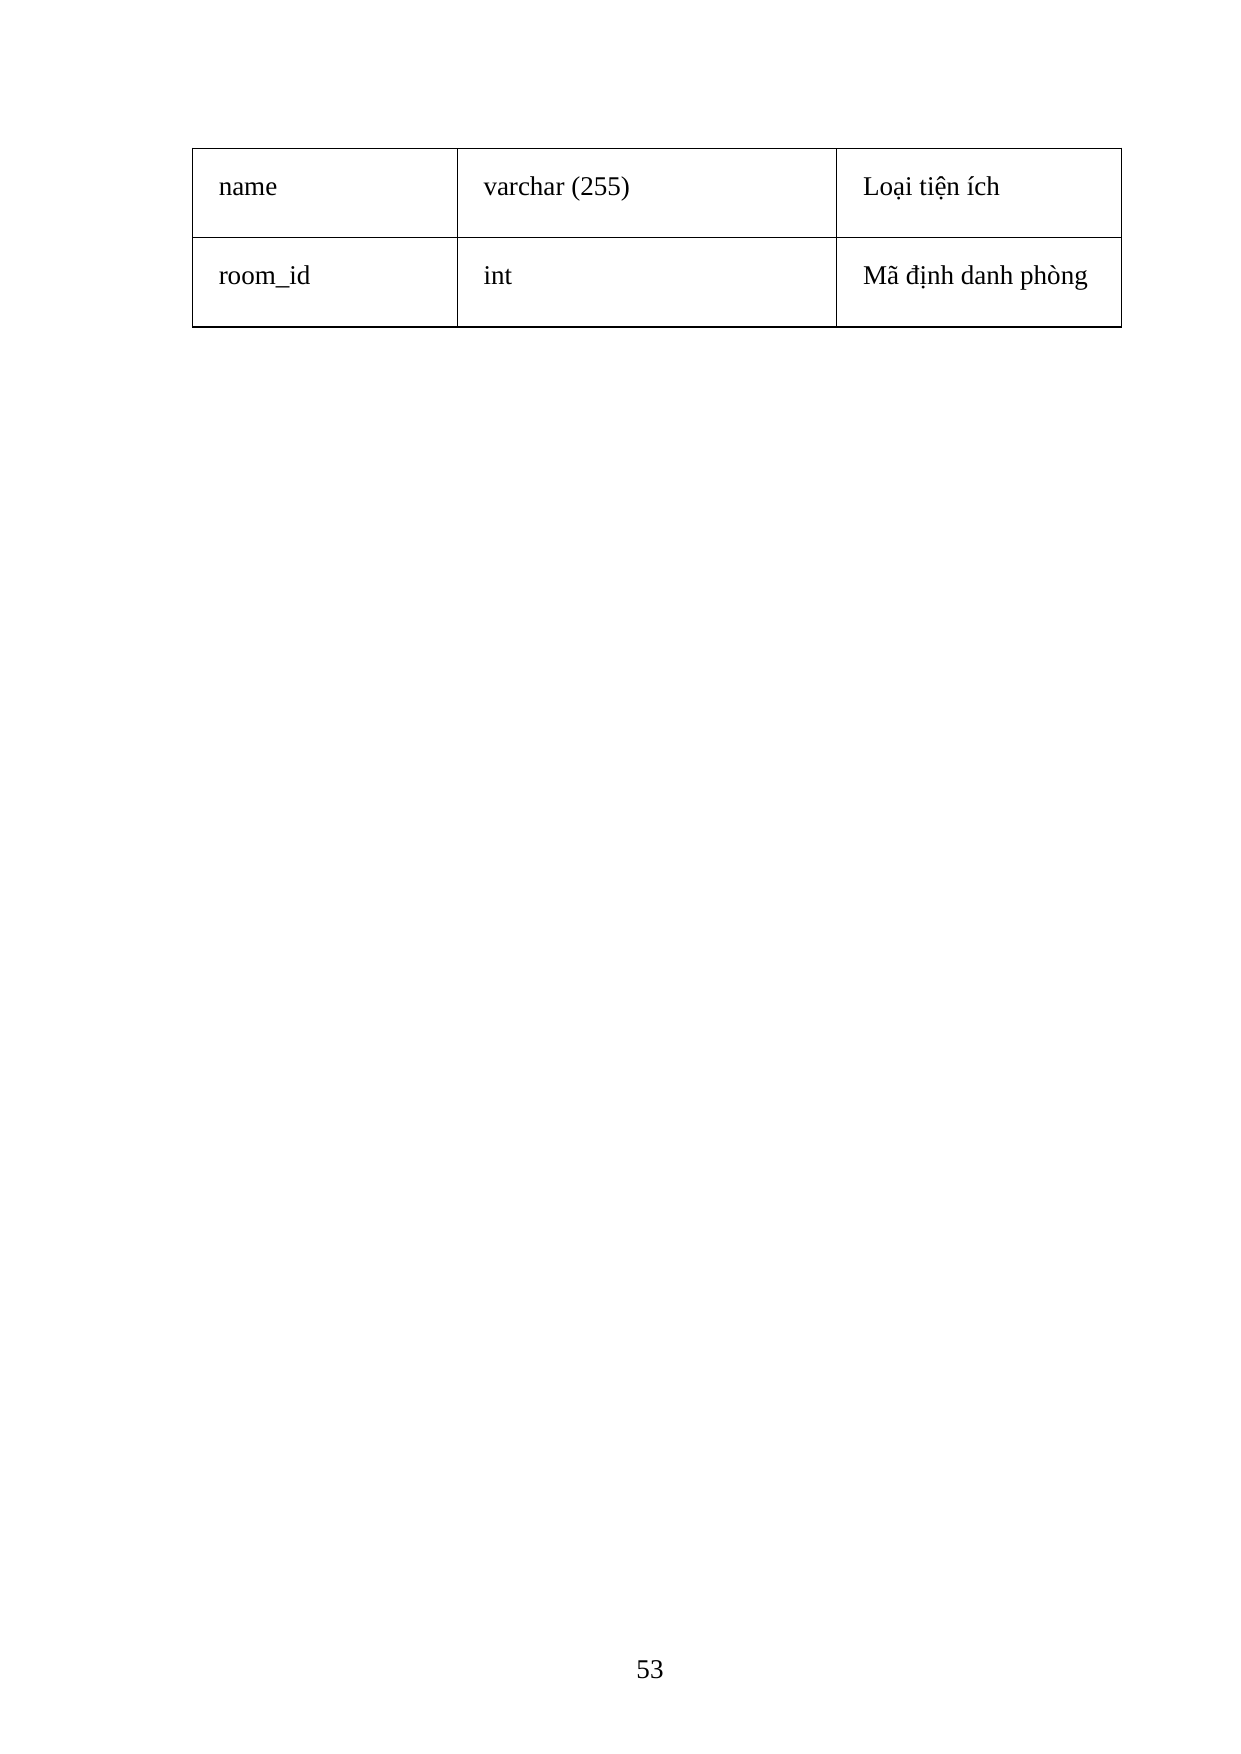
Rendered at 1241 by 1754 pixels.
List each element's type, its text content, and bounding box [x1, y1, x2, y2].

table_cell int [458, 238, 836, 326]
table_cell Loại tiện ích [837, 149, 1121, 237]
table_cell room_id [193, 238, 457, 326]
table_cell varchar (255) [458, 149, 836, 237]
table_cell Mã định danh phòng [837, 238, 1121, 326]
table_cell name [193, 149, 457, 237]
